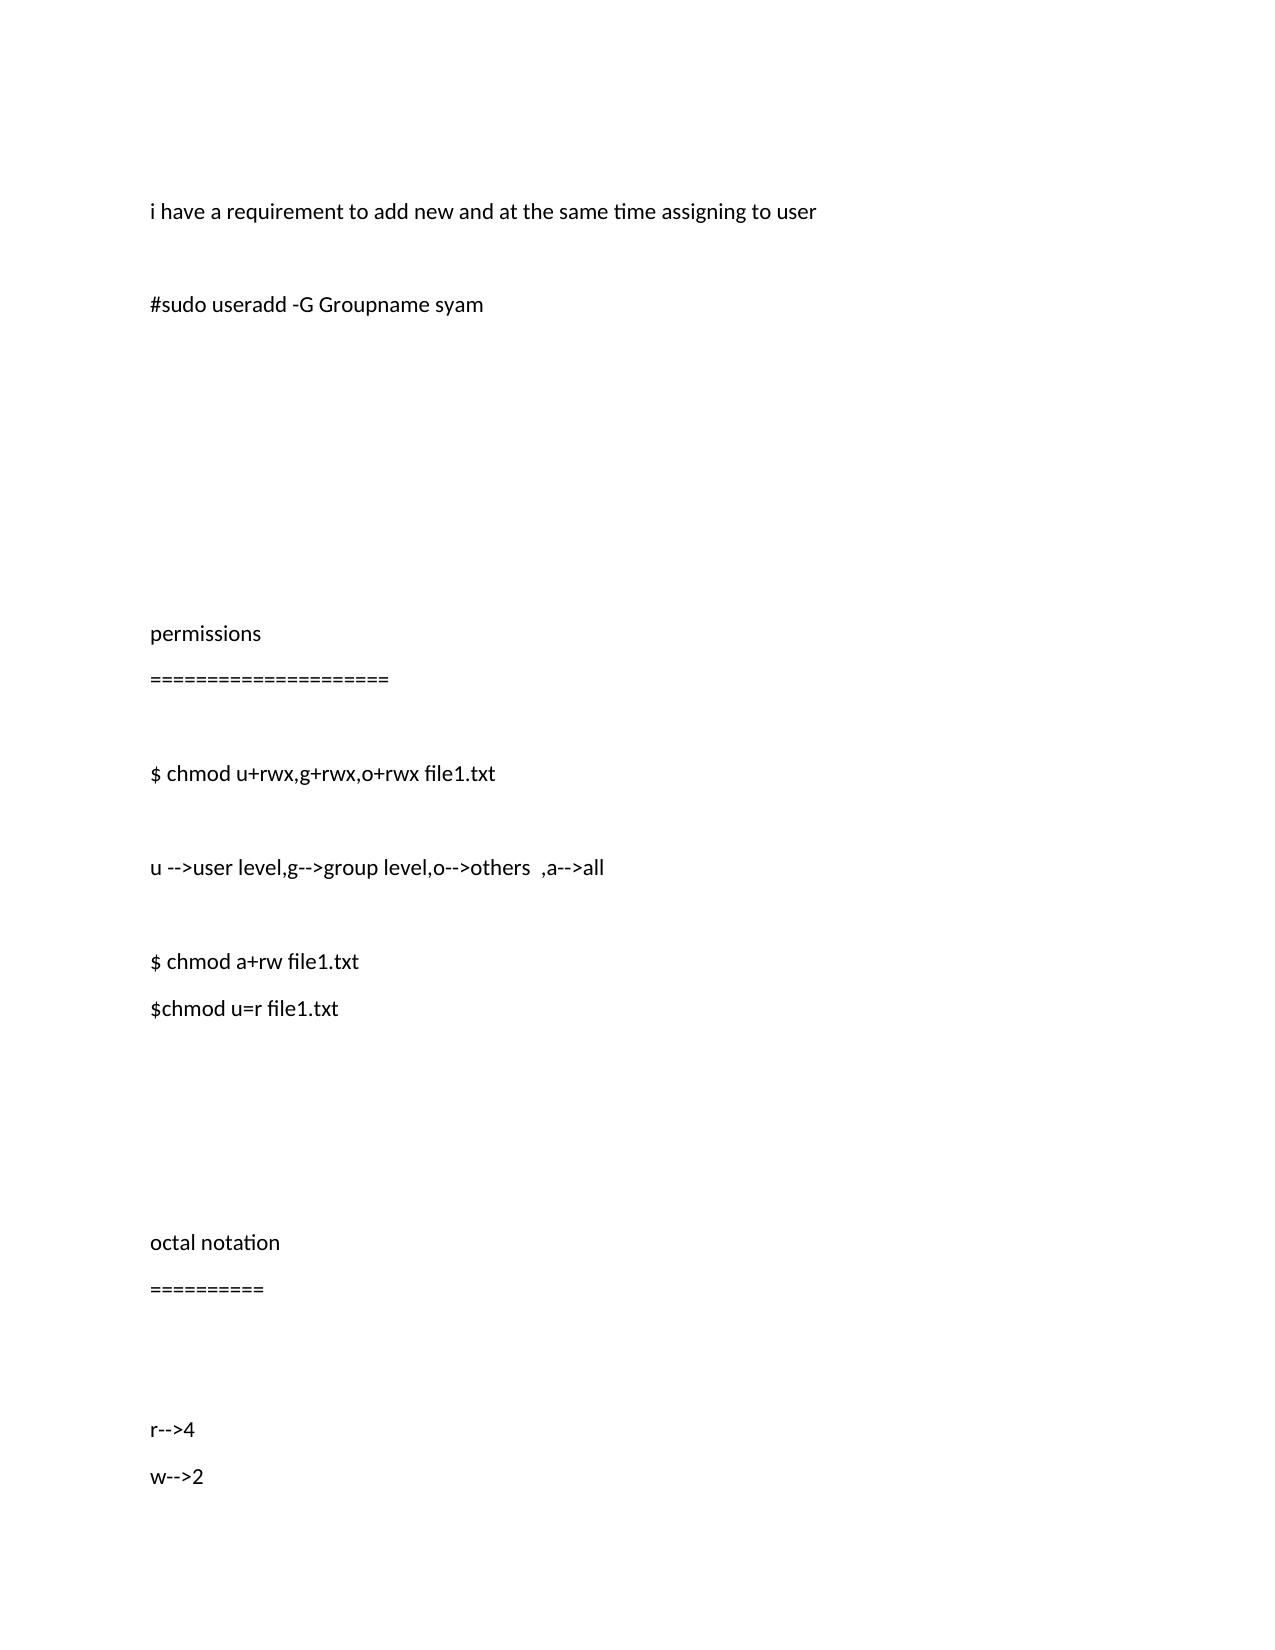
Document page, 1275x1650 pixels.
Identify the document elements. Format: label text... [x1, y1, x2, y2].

text r-->4 [150, 1416, 1125, 1444]
text permissions [150, 619, 1125, 647]
text u -->user level,g-->group level,o-->others ,a-->all [150, 853, 1125, 881]
text ===================== [150, 666, 1125, 694]
text ========== [150, 1275, 1125, 1303]
text $ chmod u+rwx,g+rwx,o+rwx file1.txt [150, 759, 1125, 787]
text w-->2 [150, 1462, 1125, 1491]
text $chmod u=r file1.txt [150, 994, 1125, 1022]
text octal notation [150, 1228, 1125, 1256]
text i have a requirement to add new and at the same time assigning to user [150, 197, 1125, 225]
text #sudo useradd -G Groupname syam [150, 291, 1125, 319]
text $ chmod a+rw file1.txt [150, 947, 1125, 975]
